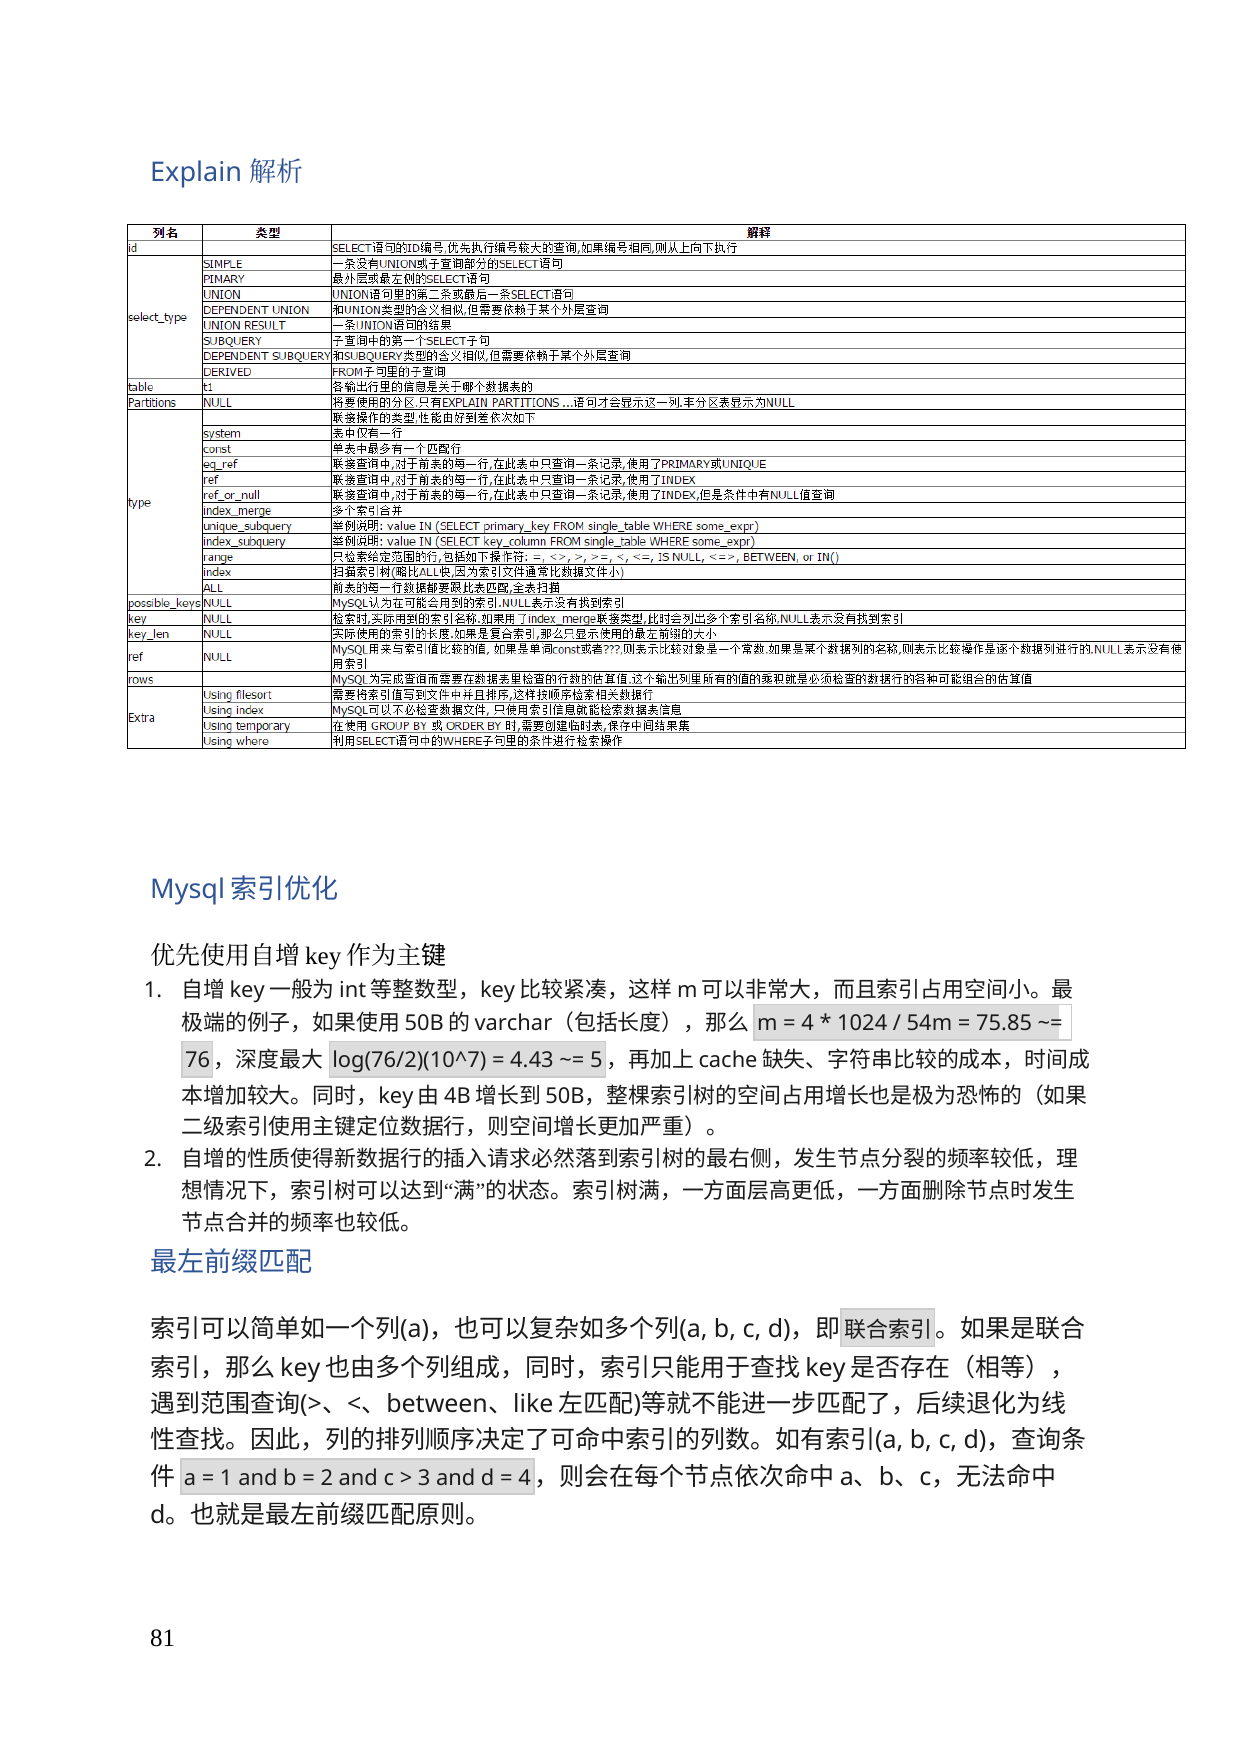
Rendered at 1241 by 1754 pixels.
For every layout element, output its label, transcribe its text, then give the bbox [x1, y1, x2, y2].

picture [123, 221, 1188, 752]
list 自增的性质使得新数据行的插入请求必然落到索引树的最右侧，发生节点分裂的频率较低，理想情况下，索引树可以达到“满”的状态。索引树满，一方面层高更低，一方面删除节点时发生节点合并的频率也较低。 [144, 1141, 1090, 1236]
subtitle Mysql索引优化 [150, 867, 1090, 907]
subtitle 最左前缀匹配 [150, 1240, 1090, 1279]
subtitle Explain 解析 [150, 150, 1090, 189]
text 优先使用自增key作为主键 [150, 935, 1090, 972]
list 自增key一般为int等整数型，key比较紧凑，这样m可以非常大，而且索引占用空间小。最极端的例子，如果使用50B的varchar（包括长度），那么m = 4 * 1024 / 54m = 75.85 ~= 76，深度最大 log(76/2)(10^7) = 4.43 ~= 5，再加上cache缺失、字符串比较的成本，时间成本增加较大。同时，key由4B增长到50B，整棵索引树的空间占用增长也是极为恐怖的（如果二级索引使用主键定位数据行，则空间增长更加严重）。 [144, 972, 1090, 1141]
text 索引可以简单如一个列(a)，也可以复杂如多个列(a, b, c, d)，即联合索引。如果是联合索引，那么key也由多个列组成，同时，索引只能用于查找key是否存在（相等），遇到范围查询(>、<、between、like左匹配)等就不能进一步匹配了，后续退化为线性查找。因此，列的排列顺序决定了可命中索引的列数。如有索引(a, b, c, d)，查询条件a = 1 and b = 2 and c > 3 and d = 4，则会在每个节点依次命中a、b、c，无法命中d。也就是最左前缀匹配原则。 [150, 1308, 1090, 1531]
